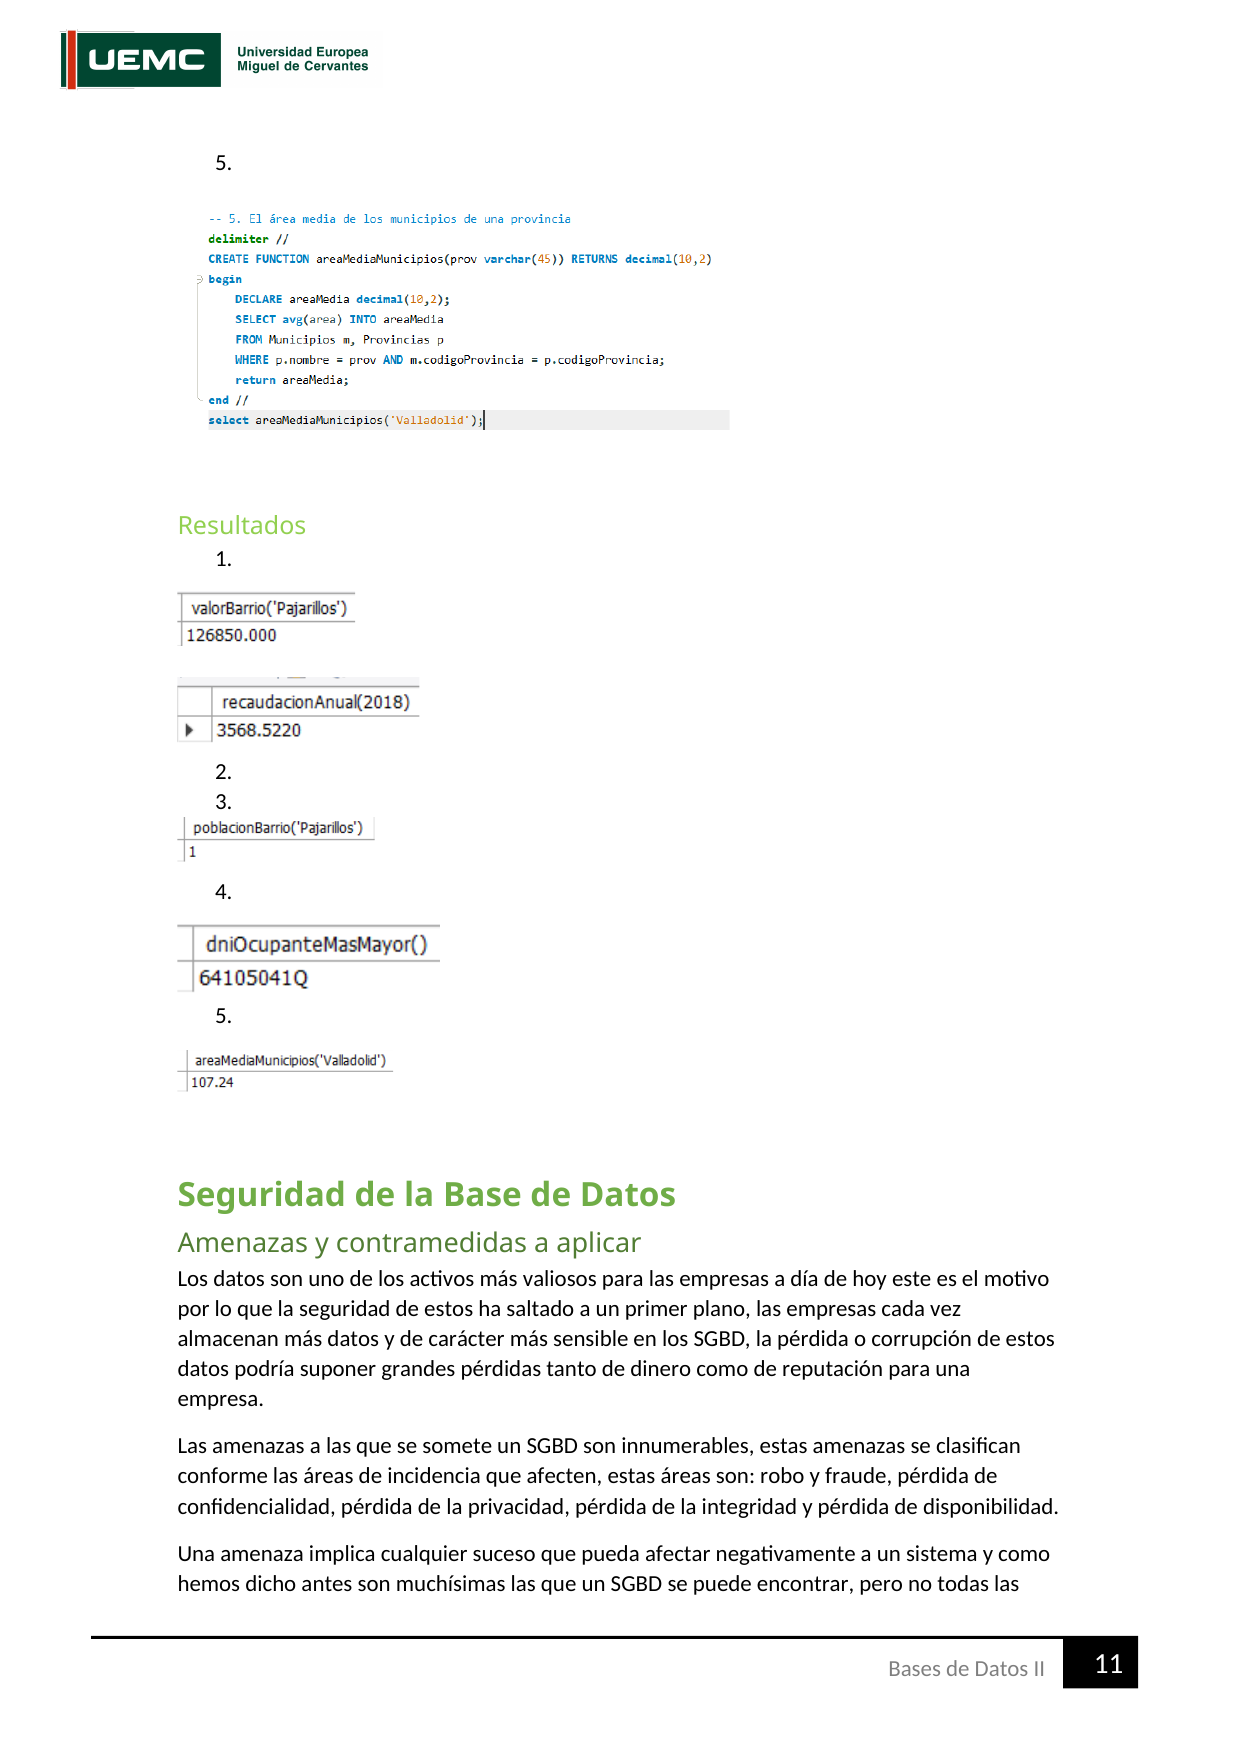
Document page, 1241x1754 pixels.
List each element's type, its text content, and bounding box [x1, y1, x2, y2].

picture [177, 817, 380, 873]
subtitle Resultados [177, 507, 1063, 541]
picture [197, 197, 730, 440]
picture [177, 591, 356, 646]
subtitle Amenazas y contramedidas a aplicar [177, 1224, 1063, 1261]
picture [177, 1050, 394, 1095]
picture [177, 924, 440, 997]
text Las amenazas a las que se somete un SGBD son innumerables, estas amenazas se clasifican conforme las áreas de incidencia que afecten, estas áreas son: robo y fraude, pérdida de confidencialidad, pérdida de la privacidad, pérdida de la integridad y pérdida de disponibilidad. [177, 1431, 1063, 1520]
picture [177, 677, 420, 755]
subtitle Seguridad de la Base de Datos [177, 1171, 1063, 1216]
text Los datos son uno de los activos más valiosos para las empresas a día de hoy este es el motivo por lo que la seguridad de estos ha saltado a un primer plano, las empresas cada vez almacenan más datos y de carácter más sensible en los SGBD, la pérdida o corrupción de estos datos podría suponer grandes pérdidas tanto de dinero como de reputación para una empresa. [177, 1264, 1063, 1412]
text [177, 1539, 1063, 1597]
picture [59, 29, 384, 91]
